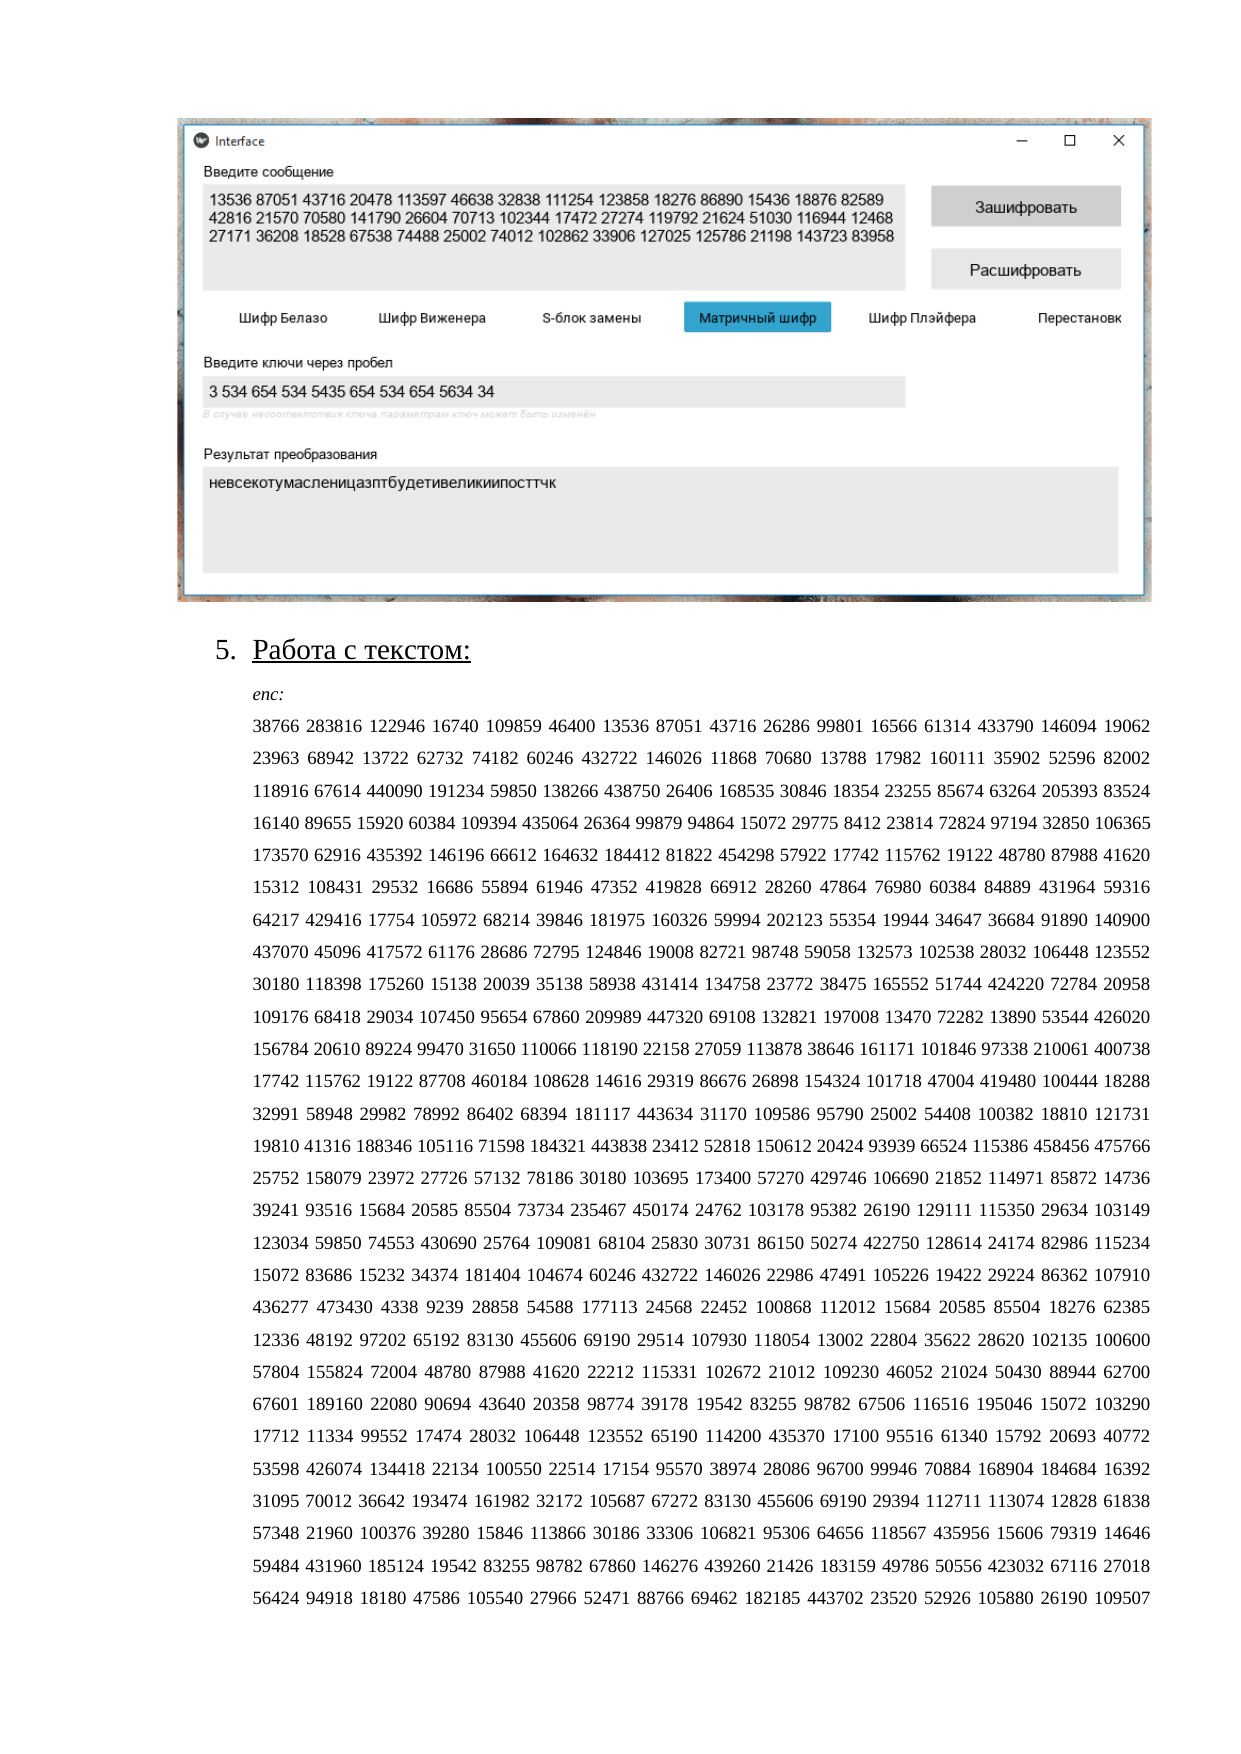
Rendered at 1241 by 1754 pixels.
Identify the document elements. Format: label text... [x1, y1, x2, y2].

list Работа с текстом: [215, 632, 1152, 666]
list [252, 715, 1152, 1608]
picture [177, 118, 1152, 602]
list enc: [252, 683, 1152, 704]
